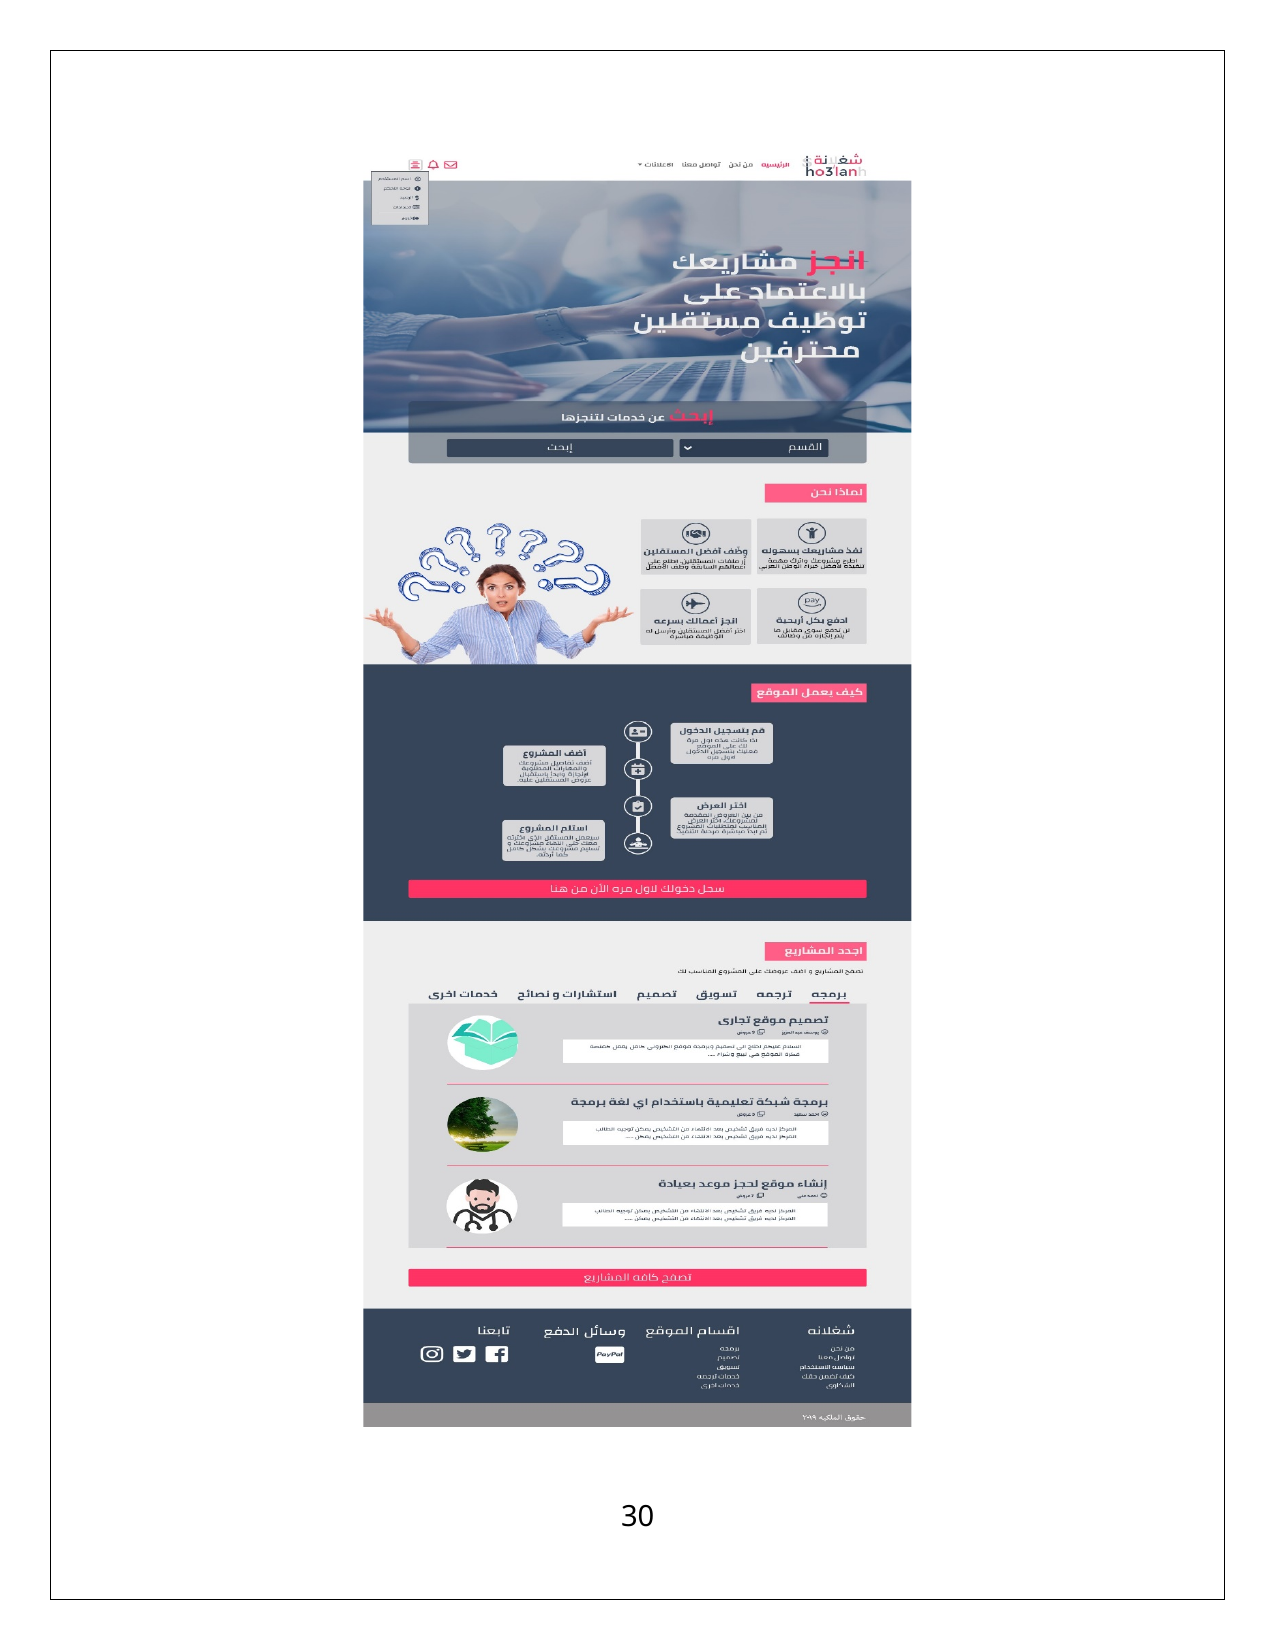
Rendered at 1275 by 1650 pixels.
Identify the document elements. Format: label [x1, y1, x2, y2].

picture [363, 150, 912, 1427]
